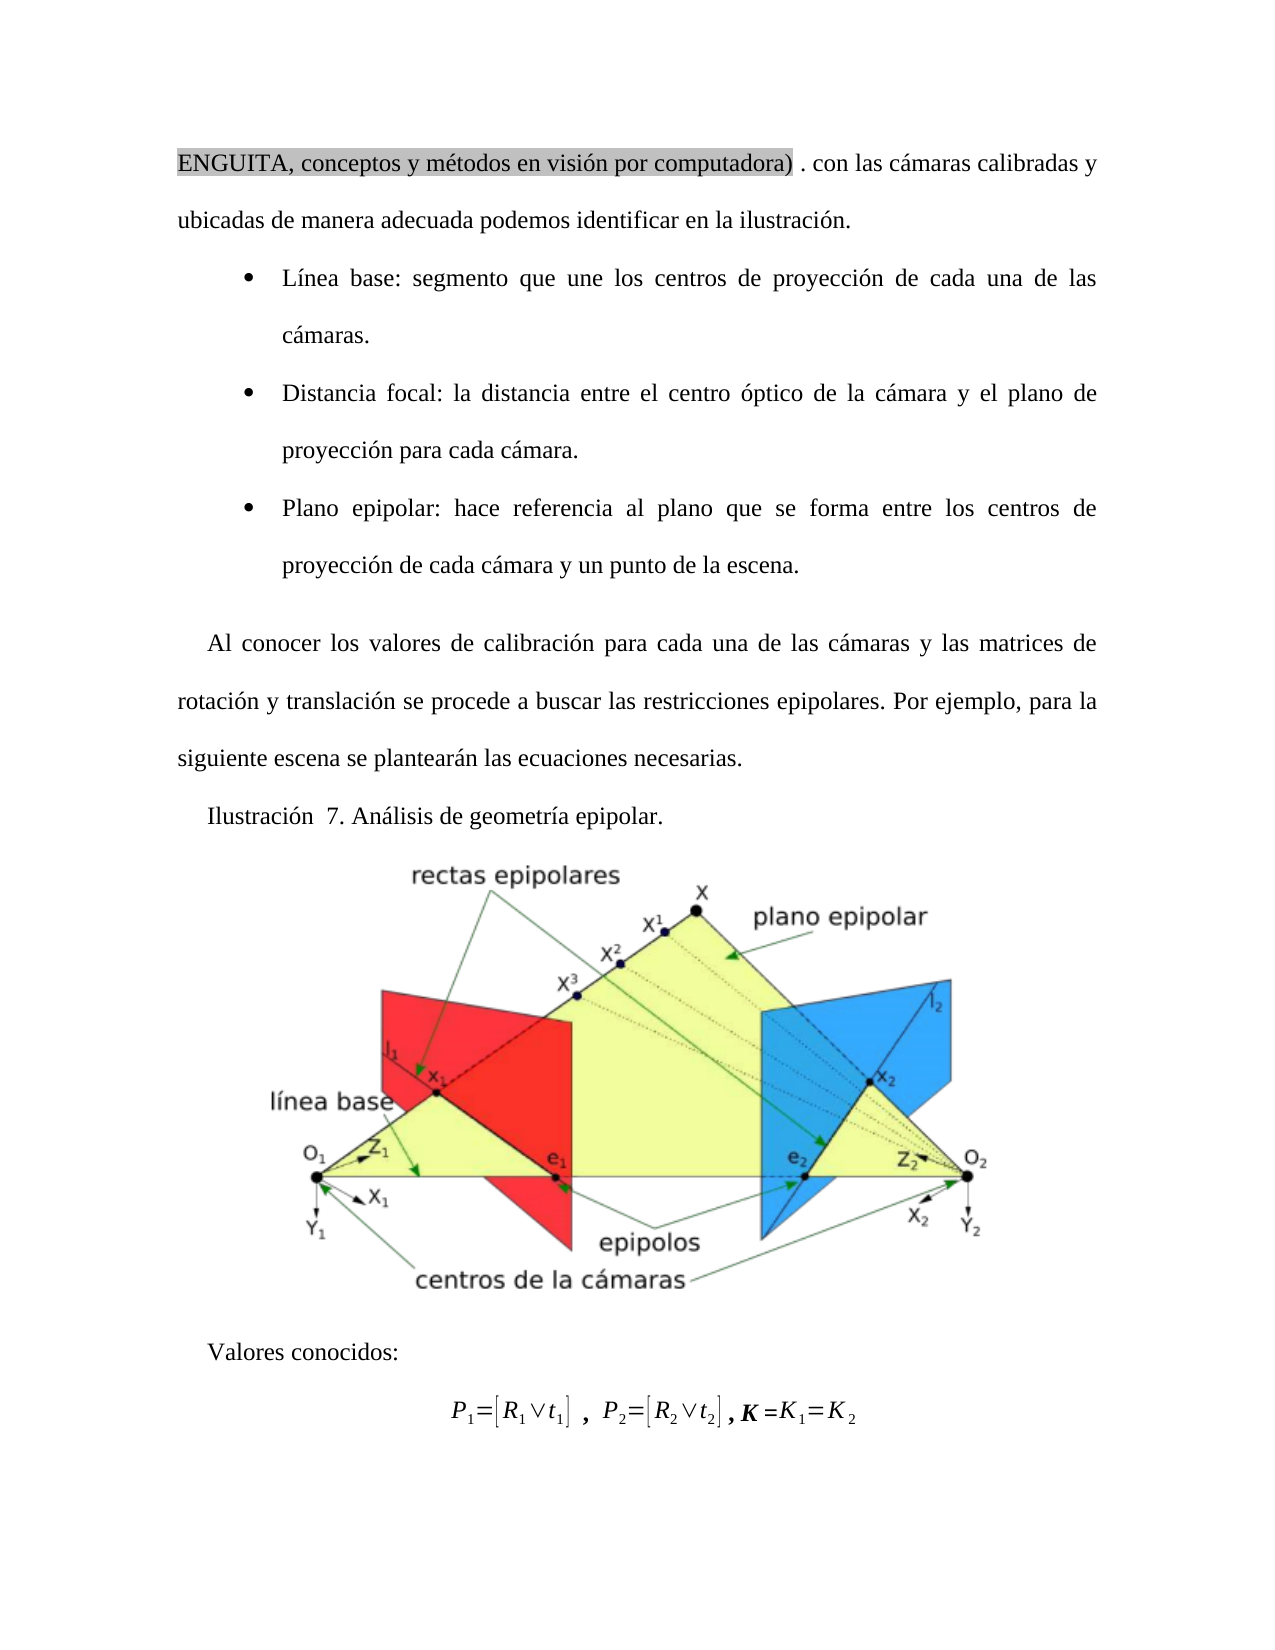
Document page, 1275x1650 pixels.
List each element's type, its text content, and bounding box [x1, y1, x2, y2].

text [177, 148, 1098, 234]
text Valores conocidos: [177, 1337, 1098, 1366]
list Línea base: segmento que une los centros de proyección de cada una de las cámaras. [244, 263, 1098, 349]
list Distancia focal: la distancia entre el centro óptico de la cámara y el plano de proyección para cada cámara. [244, 378, 1098, 464]
list Plano epipolar: hace referencia al plano que se forma entre los centros de proyección de cada cámara y un punto de la escena. [244, 493, 1098, 579]
text Ilustración 7. Análisis de geometría epipolar. [177, 801, 1098, 830]
picture [206, 858, 1062, 1309]
text Al conocer los valores de calibración para cada una de las cámaras y las matrices de rotación y translación se procede a buscar las restricciones epipolares. Por ejemplo, para la siguiente escena se plantearán las ecuaciones necesarias. [177, 628, 1098, 772]
text , , K = [177, 1395, 1098, 1429]
